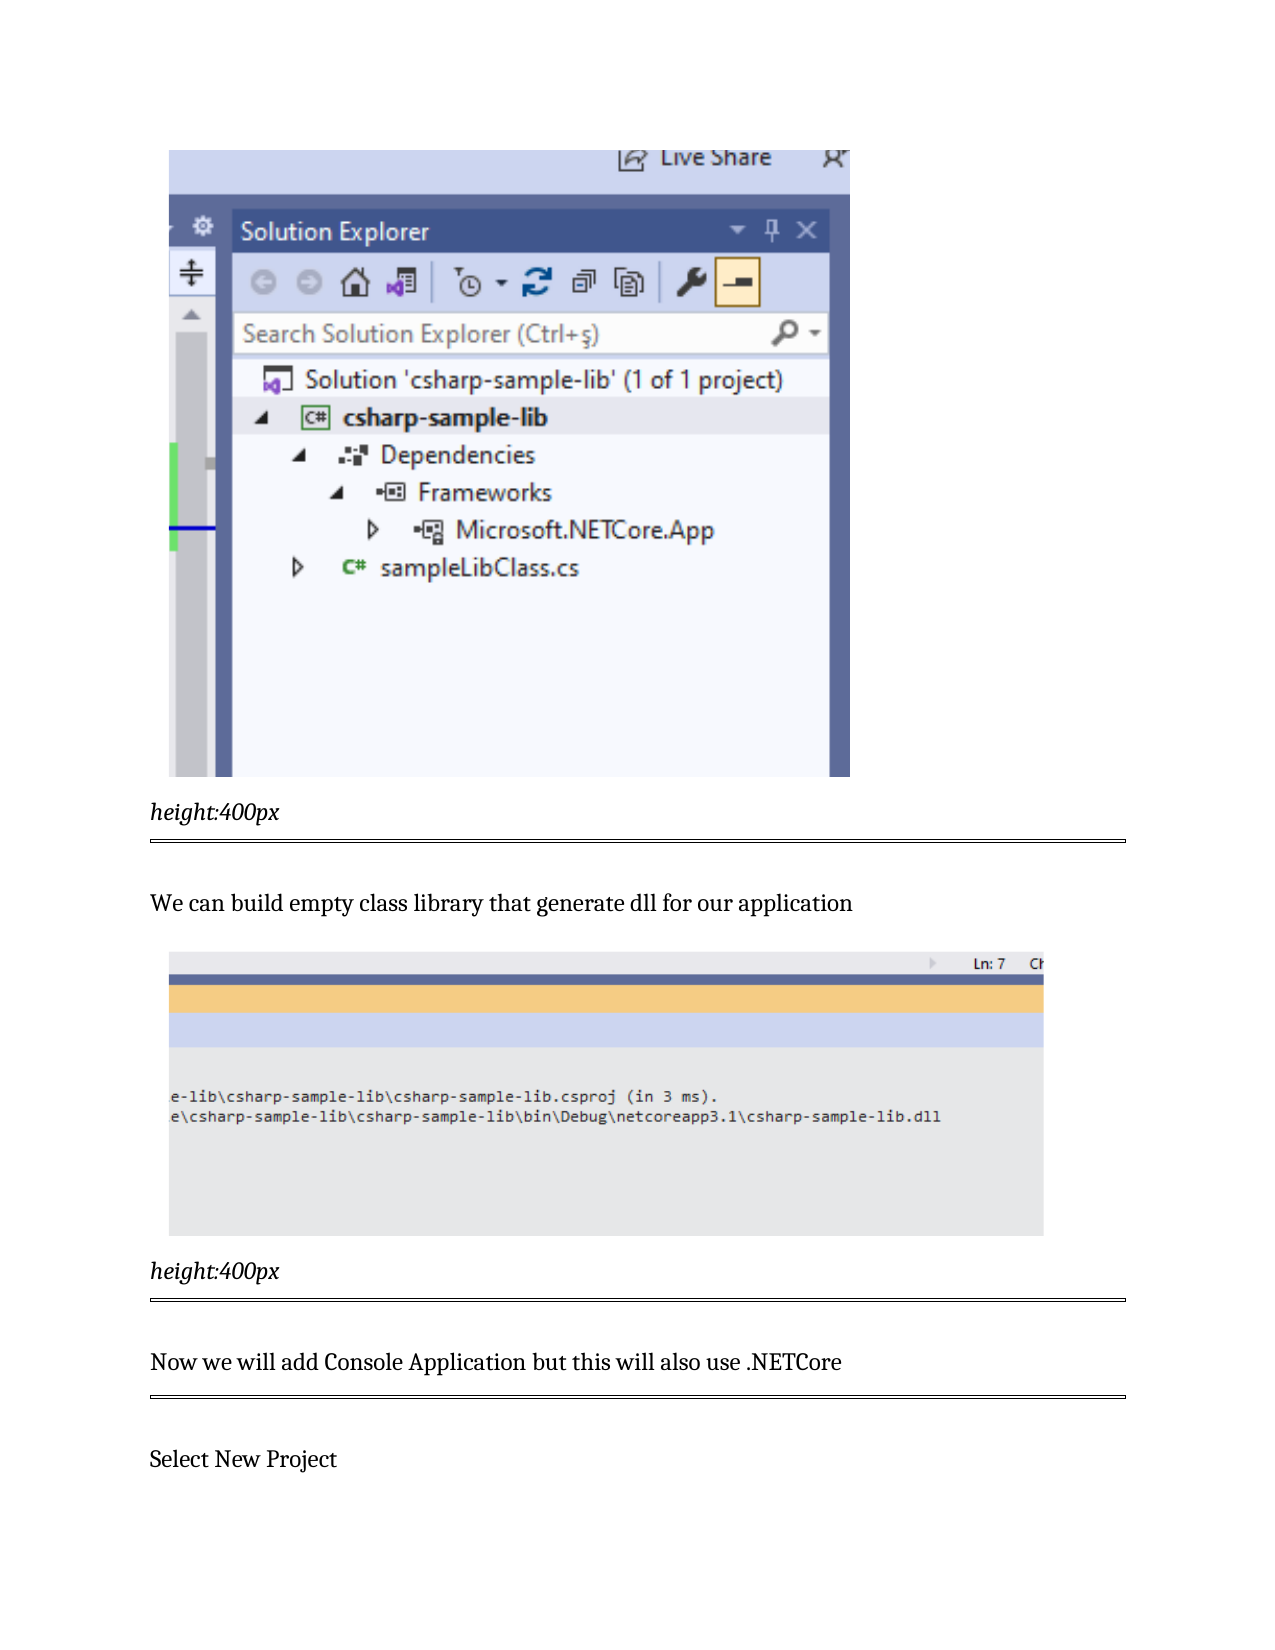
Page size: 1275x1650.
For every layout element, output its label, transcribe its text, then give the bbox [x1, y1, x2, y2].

text Select New Project [150, 1445, 1125, 1473]
picture [168, 150, 850, 777]
text Now we will add Console Application but this will also use .NETCore [150, 1348, 1125, 1376]
text We can build empty class library that generate dll for our application [150, 889, 1125, 917]
text height:400px [150, 798, 1125, 827]
text height:400px [150, 1257, 1125, 1286]
picture [168, 936, 1044, 1236]
